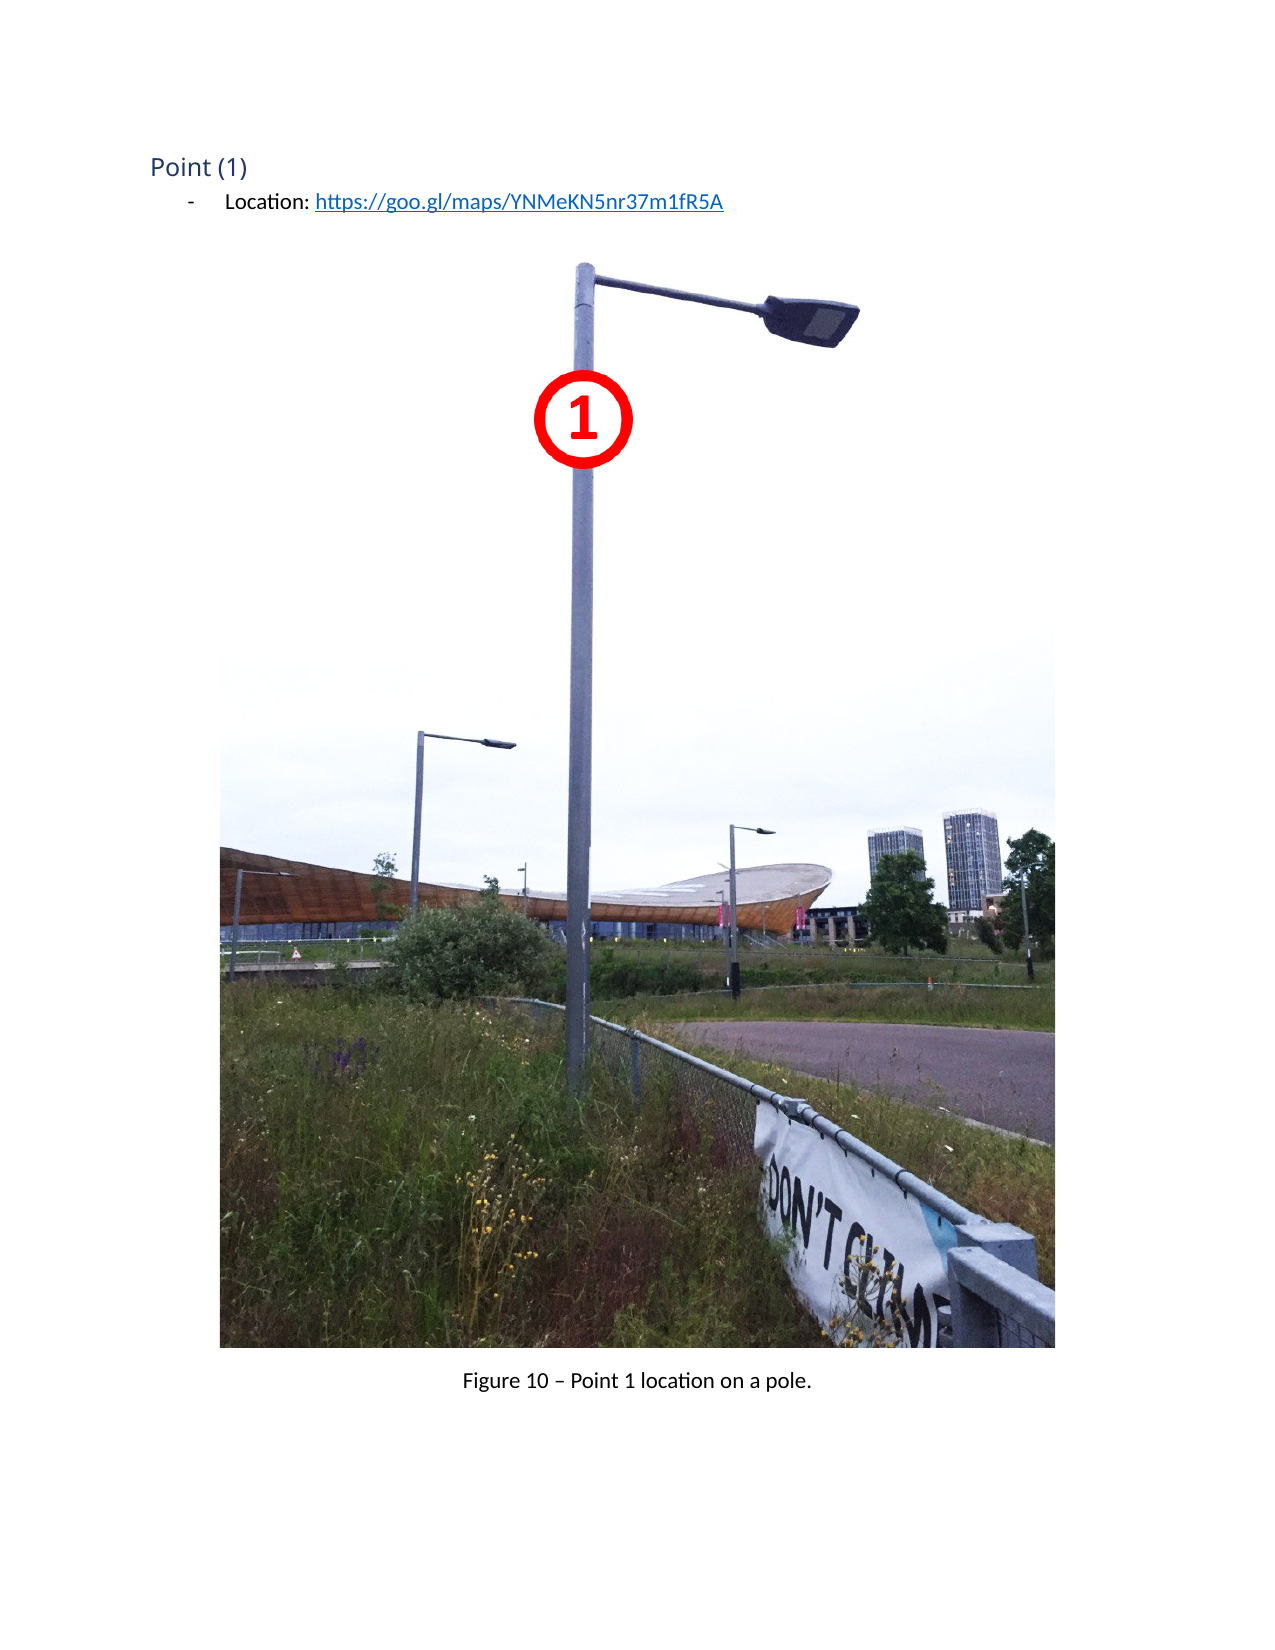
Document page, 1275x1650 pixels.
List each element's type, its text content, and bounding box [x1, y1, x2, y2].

text Figure 10 – Point 1 location on a pole. [150, 1367, 1125, 1394]
picture [219, 233, 1056, 1348]
list Location: https://goo.gl/maps/YNMeKN5nr37m1fR5A [187, 187, 1125, 215]
subtitle Point (1) [150, 150, 1125, 184]
